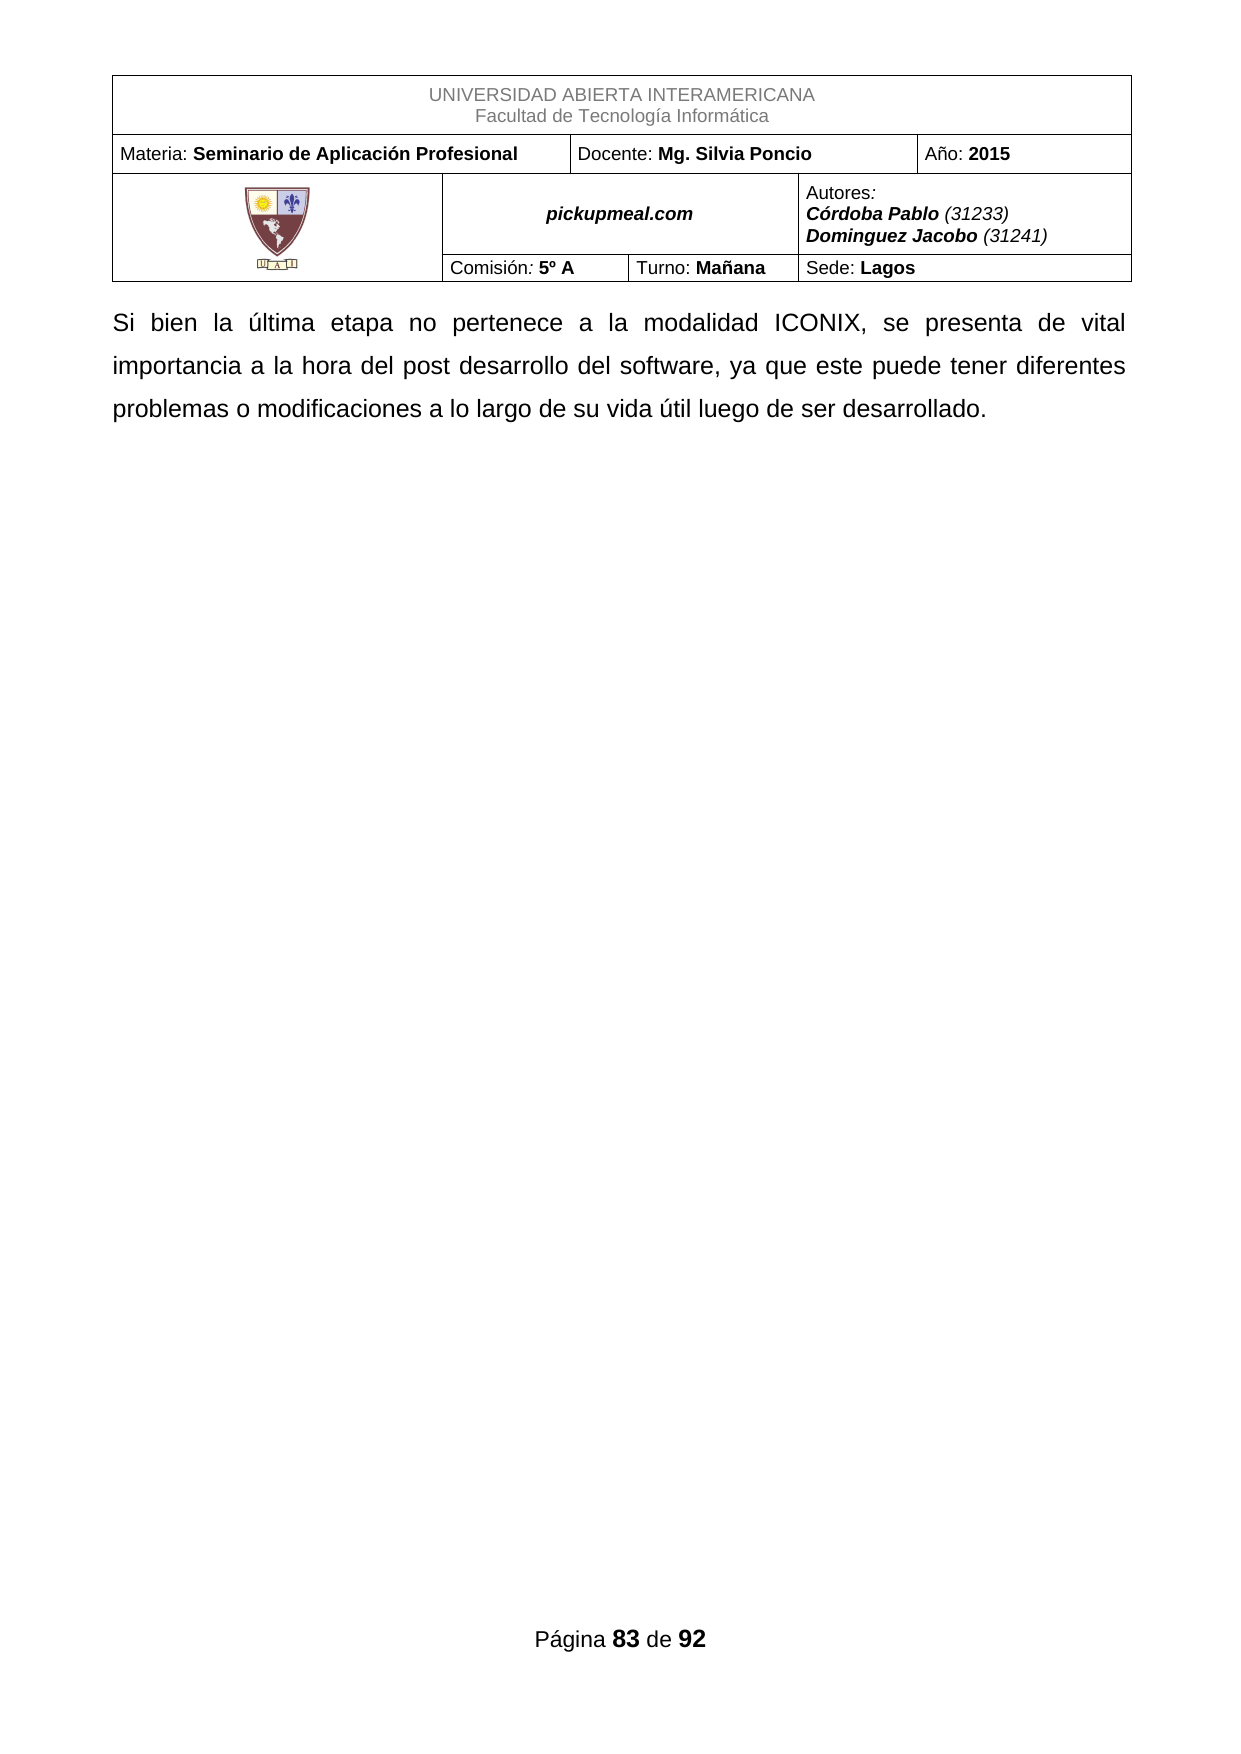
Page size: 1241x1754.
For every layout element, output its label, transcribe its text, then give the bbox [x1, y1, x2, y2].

text Si bien la última etapa no pertenece a la modalidad ICONIX, se presenta de vital importancia a la hora del post desarrollo del software, ya que este puede tener diferentes problemas o modificaciones a lo largo de su vida útil luego de ser desarrollado. [112, 308, 1128, 423]
picture [230, 182, 325, 273]
